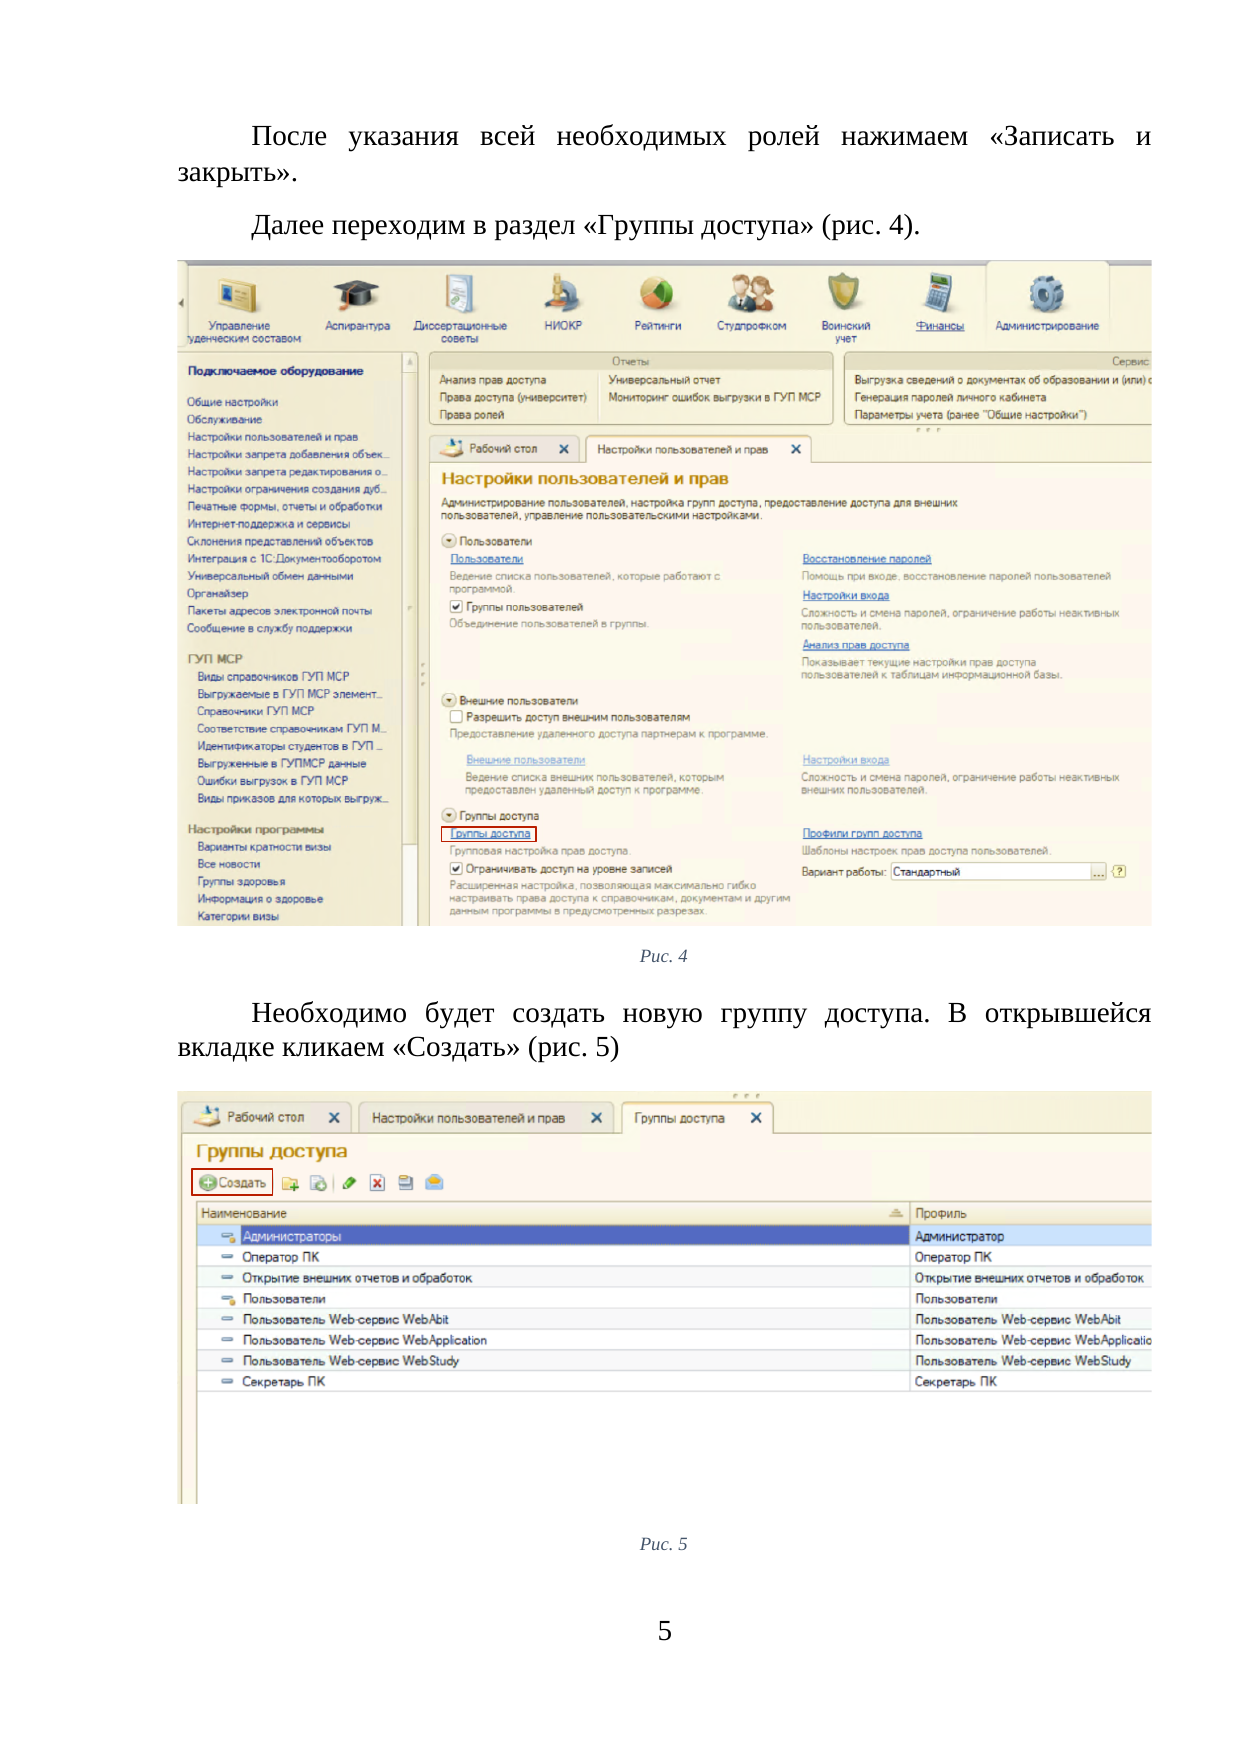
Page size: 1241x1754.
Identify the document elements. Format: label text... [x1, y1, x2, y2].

text После указания всей необходимых ролей нажимаем «Записать и закрыть». [177, 118, 1152, 188]
text Рис. 5 [177, 1533, 1152, 1554]
text Необходимо будет создать новую группу доступа. В открывшейся вкладке кликаем «Создать» (рис. 5) [177, 996, 1152, 1063]
picture [177, 260, 1152, 926]
picture [177, 1091, 1152, 1504]
text Далее переходим в раздел «Группы доступа» (рис. 4). [177, 207, 1152, 241]
text Рис. 4 [177, 945, 1152, 966]
